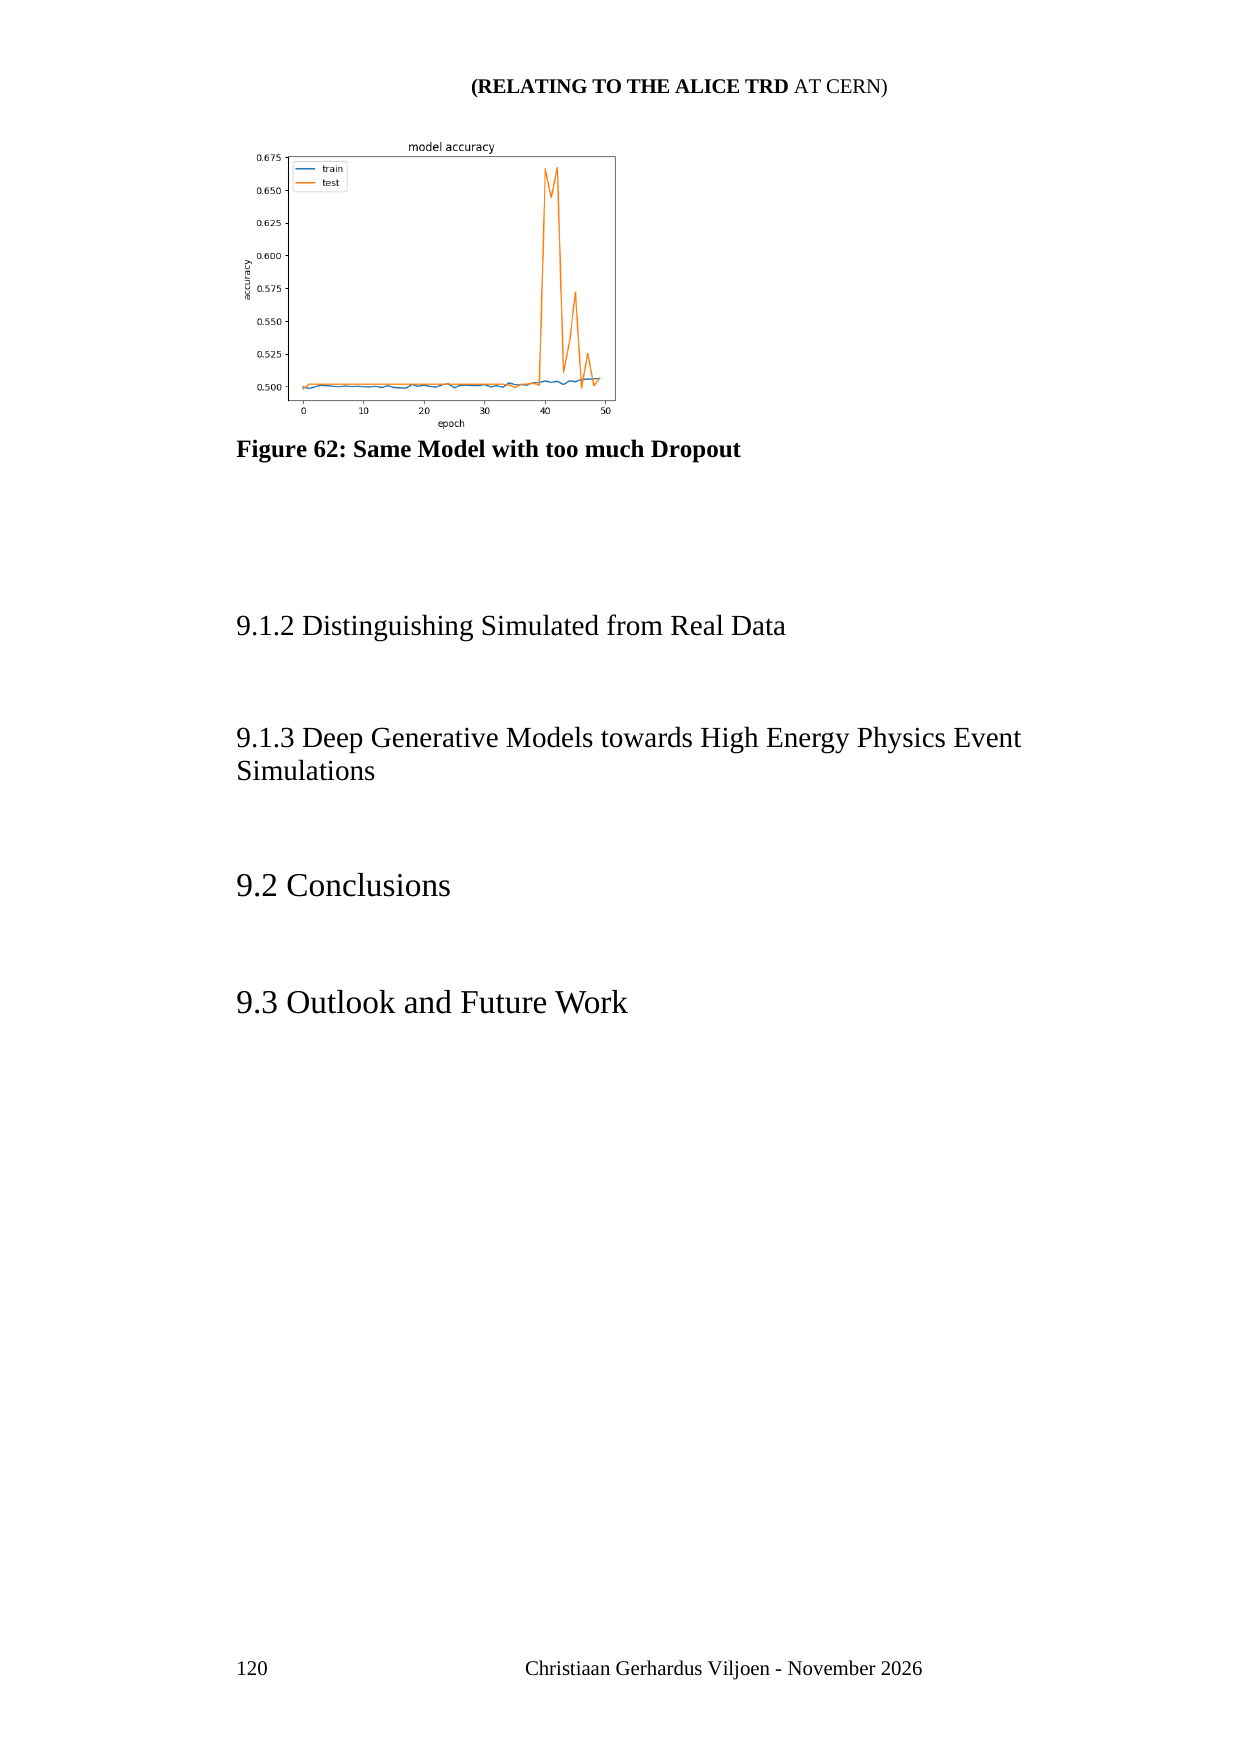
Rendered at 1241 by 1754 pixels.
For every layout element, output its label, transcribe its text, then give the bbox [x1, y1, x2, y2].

subtitle Conclusions [236, 866, 1122, 904]
subtitle Distinguishing Simulated from Real Data [236, 608, 1122, 641]
subtitle Outlook and Future Work [236, 983, 1122, 1021]
picture [236, 135, 623, 435]
subtitle Deep Generative Models towards High Energy Physics Event Simulations [236, 720, 1122, 787]
